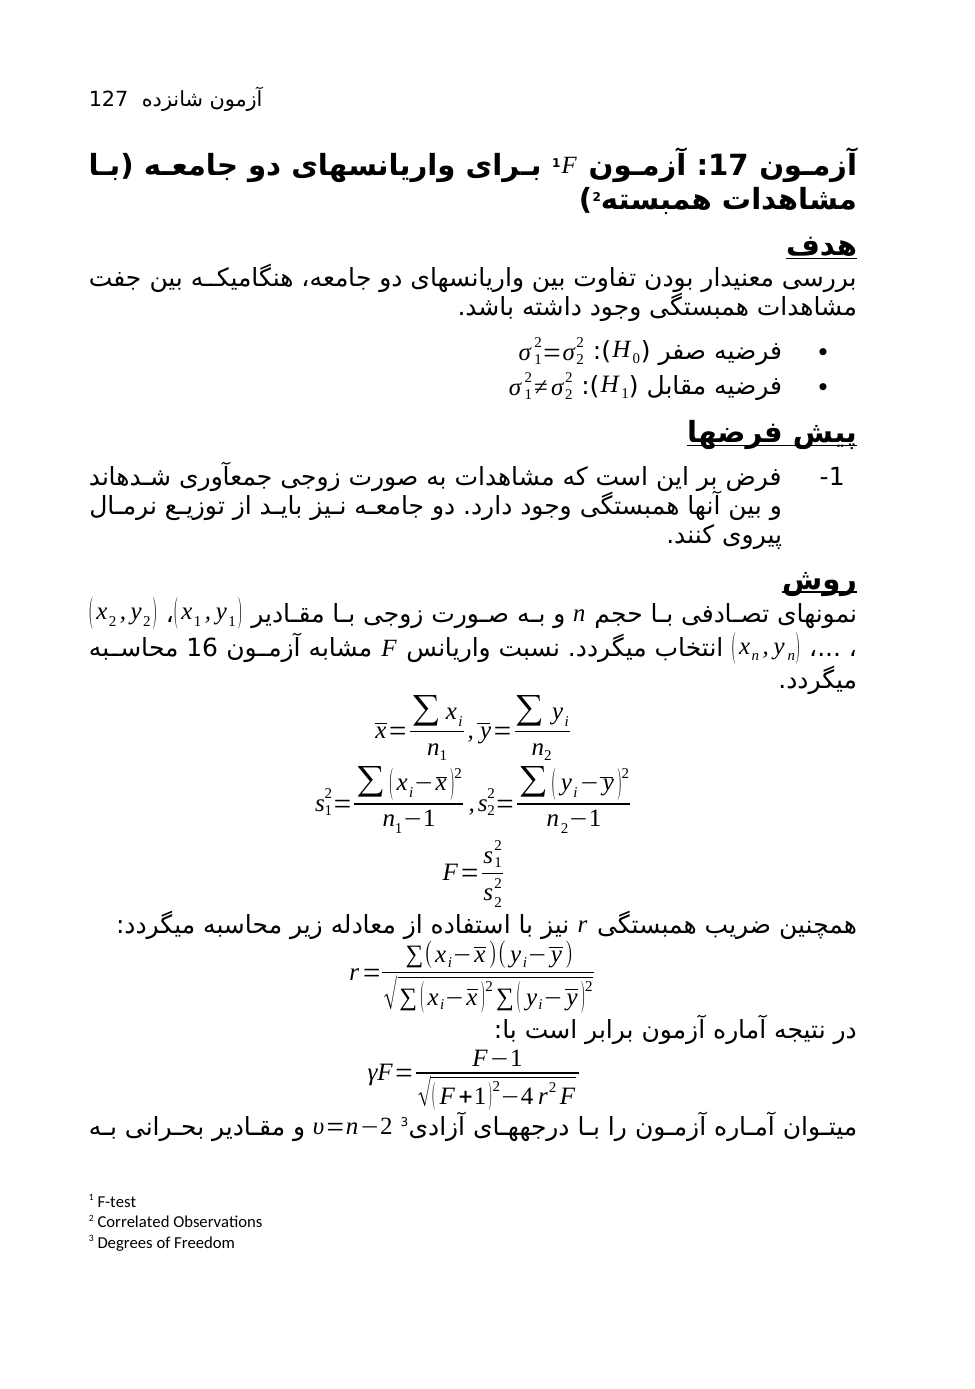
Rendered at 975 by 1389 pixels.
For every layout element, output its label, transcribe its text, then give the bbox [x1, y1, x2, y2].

text همچنین ضریب همبستگی نیز با استفاده از معادله زیر محاسبه می‏گردد: [89, 910, 857, 939]
text بررسی معنی‏دار بودن تفاوت بین واریانس‏های دو جامعه، هنگامیکه بین جفت مشاهدات همبستگی وجود داشته باشد. [89, 263, 857, 321]
text در نتیجه آماره آزمون برابر است با: [89, 1015, 857, 1044]
subtitle آزمون 17: آزمون برای واریانس‏های دو جامعه (با مشاهدات همبسته) [89, 148, 857, 216]
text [89, 1112, 857, 1141]
list فرضیه مقابل (): [89, 368, 819, 403]
text پیش فرض‏ها [89, 416, 857, 450]
list فرض بر این است که مشاهدات به صورت زوجی جمع‏آوری شده‏اند و بین آن‏ها همبستگی وجود دارد. دو جامعه نیز باید از توزیع نرمال پیروی کنند. [89, 462, 819, 550]
text نمونه‏ای تصادفی با حجم و به صورت زوجی با مقادیر ، ، ...، انتخاب می‏گردد. نسبت واریانس مشابه آزمون 16 محاسبه می‏گردد. [89, 596, 857, 695]
text روش [89, 562, 857, 596]
text هدف [89, 229, 857, 263]
list فرضیه صفر (): [89, 333, 819, 368]
